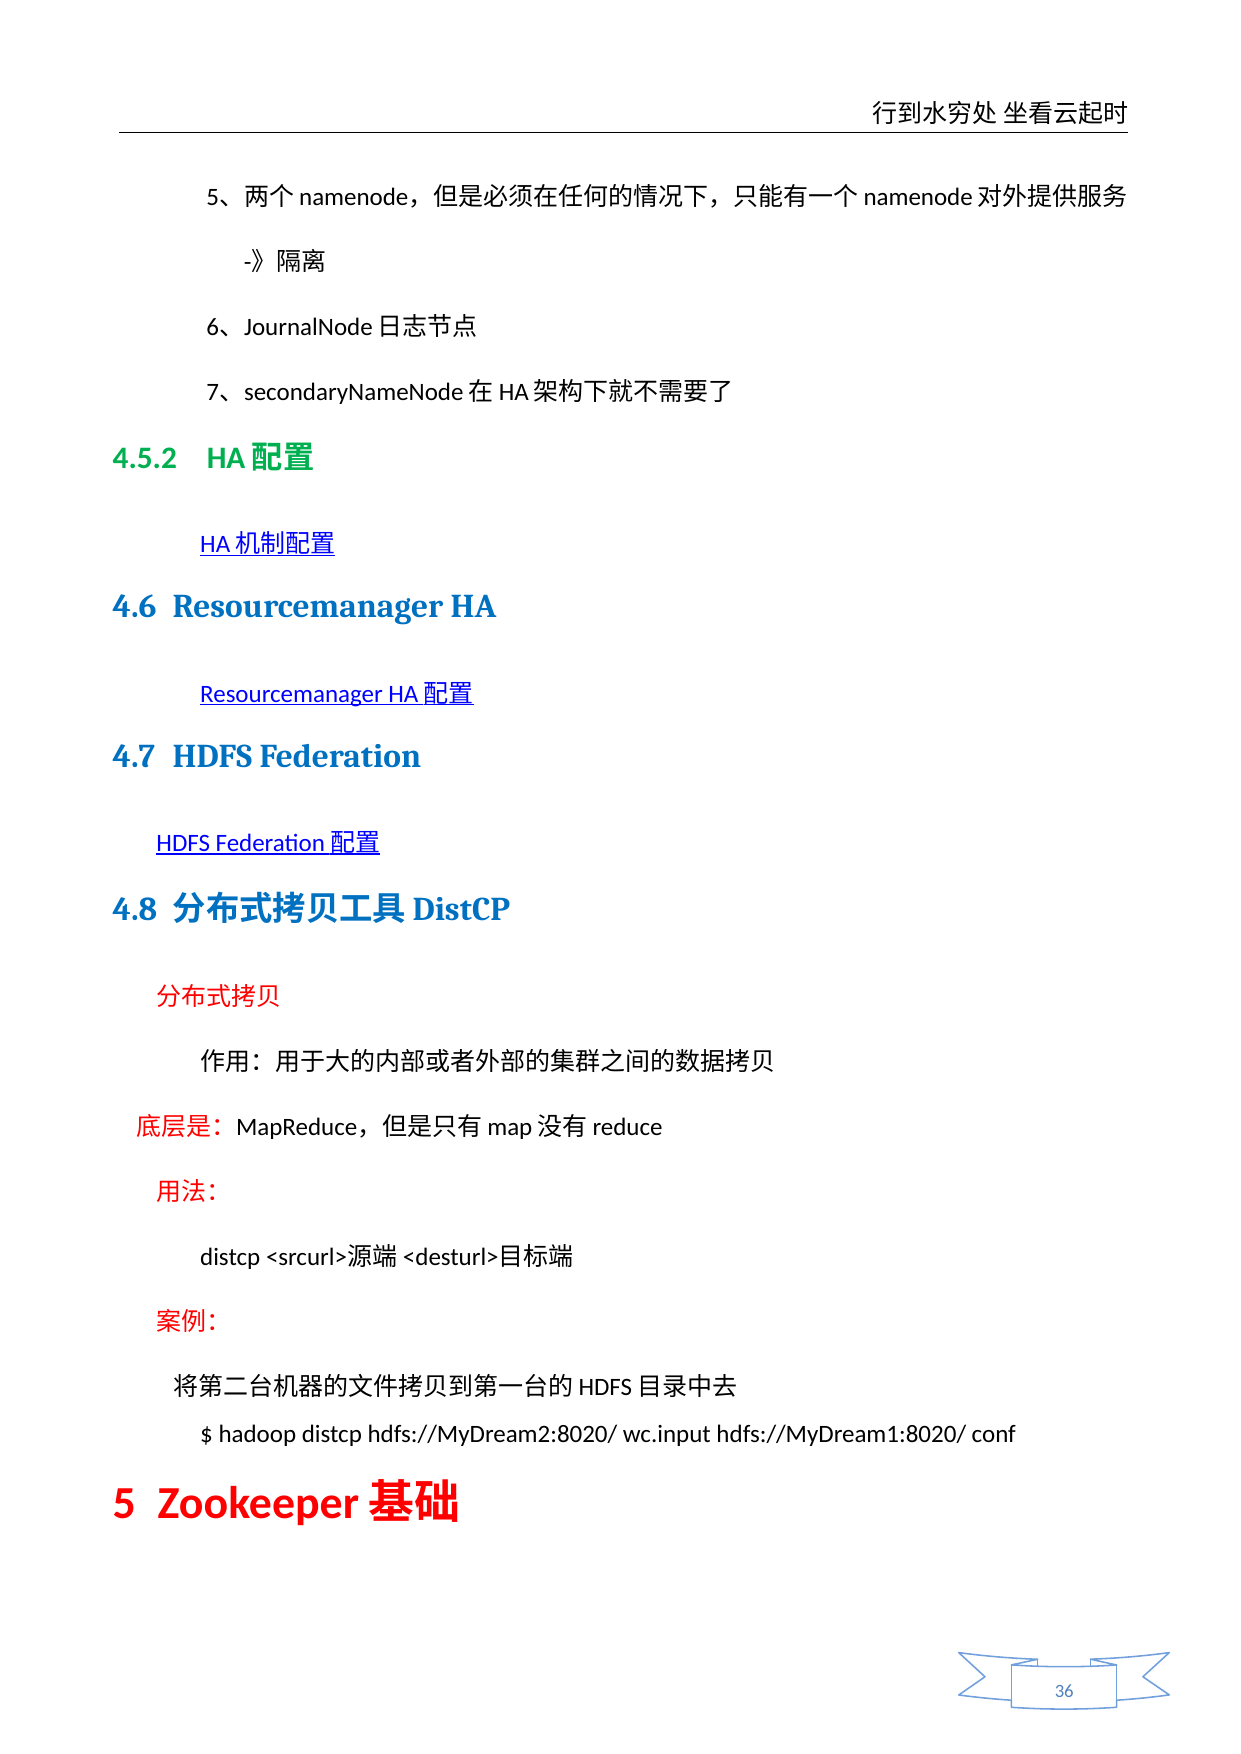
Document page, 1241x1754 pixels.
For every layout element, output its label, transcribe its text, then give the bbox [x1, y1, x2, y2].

text HDFS Federation配置 [156, 808, 1128, 873]
text distcp <srcurl>源端 <desturl>目标端 [112, 1222, 1128, 1287]
text 作用：用于大的内部或者外部的集群之间的数据拷贝 [112, 1027, 1128, 1092]
subtitle Resourcemanager HA [112, 574, 1128, 639]
text 5、两个namenode，但是必须在任何的情况下，只能有一个namenode对外提供服务 [156, 162, 1128, 227]
subtitle Zookeeper基础 [112, 1449, 1128, 1547]
text 将第二台机器的文件拷贝到第一台的HDFS目录中去 [112, 1352, 1128, 1417]
text 用法： [112, 1157, 1128, 1222]
text -》隔离 [156, 227, 1128, 292]
subtitle 分布式拷贝工具DistCP [112, 873, 1128, 938]
text 7、secondaryNameNode在HA架构下就不需要了 [156, 357, 1128, 422]
text 分布式拷贝 [119, 962, 1128, 1027]
subtitle HA配置 [112, 422, 1128, 487]
text 6、JournalNode日志节点 [156, 292, 1128, 357]
subtitle HDFS Federation [112, 724, 1128, 789]
text Resourcemanager HA配置 [200, 659, 1128, 724]
text 案例： [112, 1287, 1128, 1352]
text 底层是：MapReduce，但是只有map没有reduce [112, 1092, 1128, 1157]
text HA机制配置 [200, 509, 1128, 574]
text $ hadoop distcp hdfs://MyDream2:8020/ wc.input hdfs://MyDream1:8020/ conf [112, 1417, 1128, 1449]
